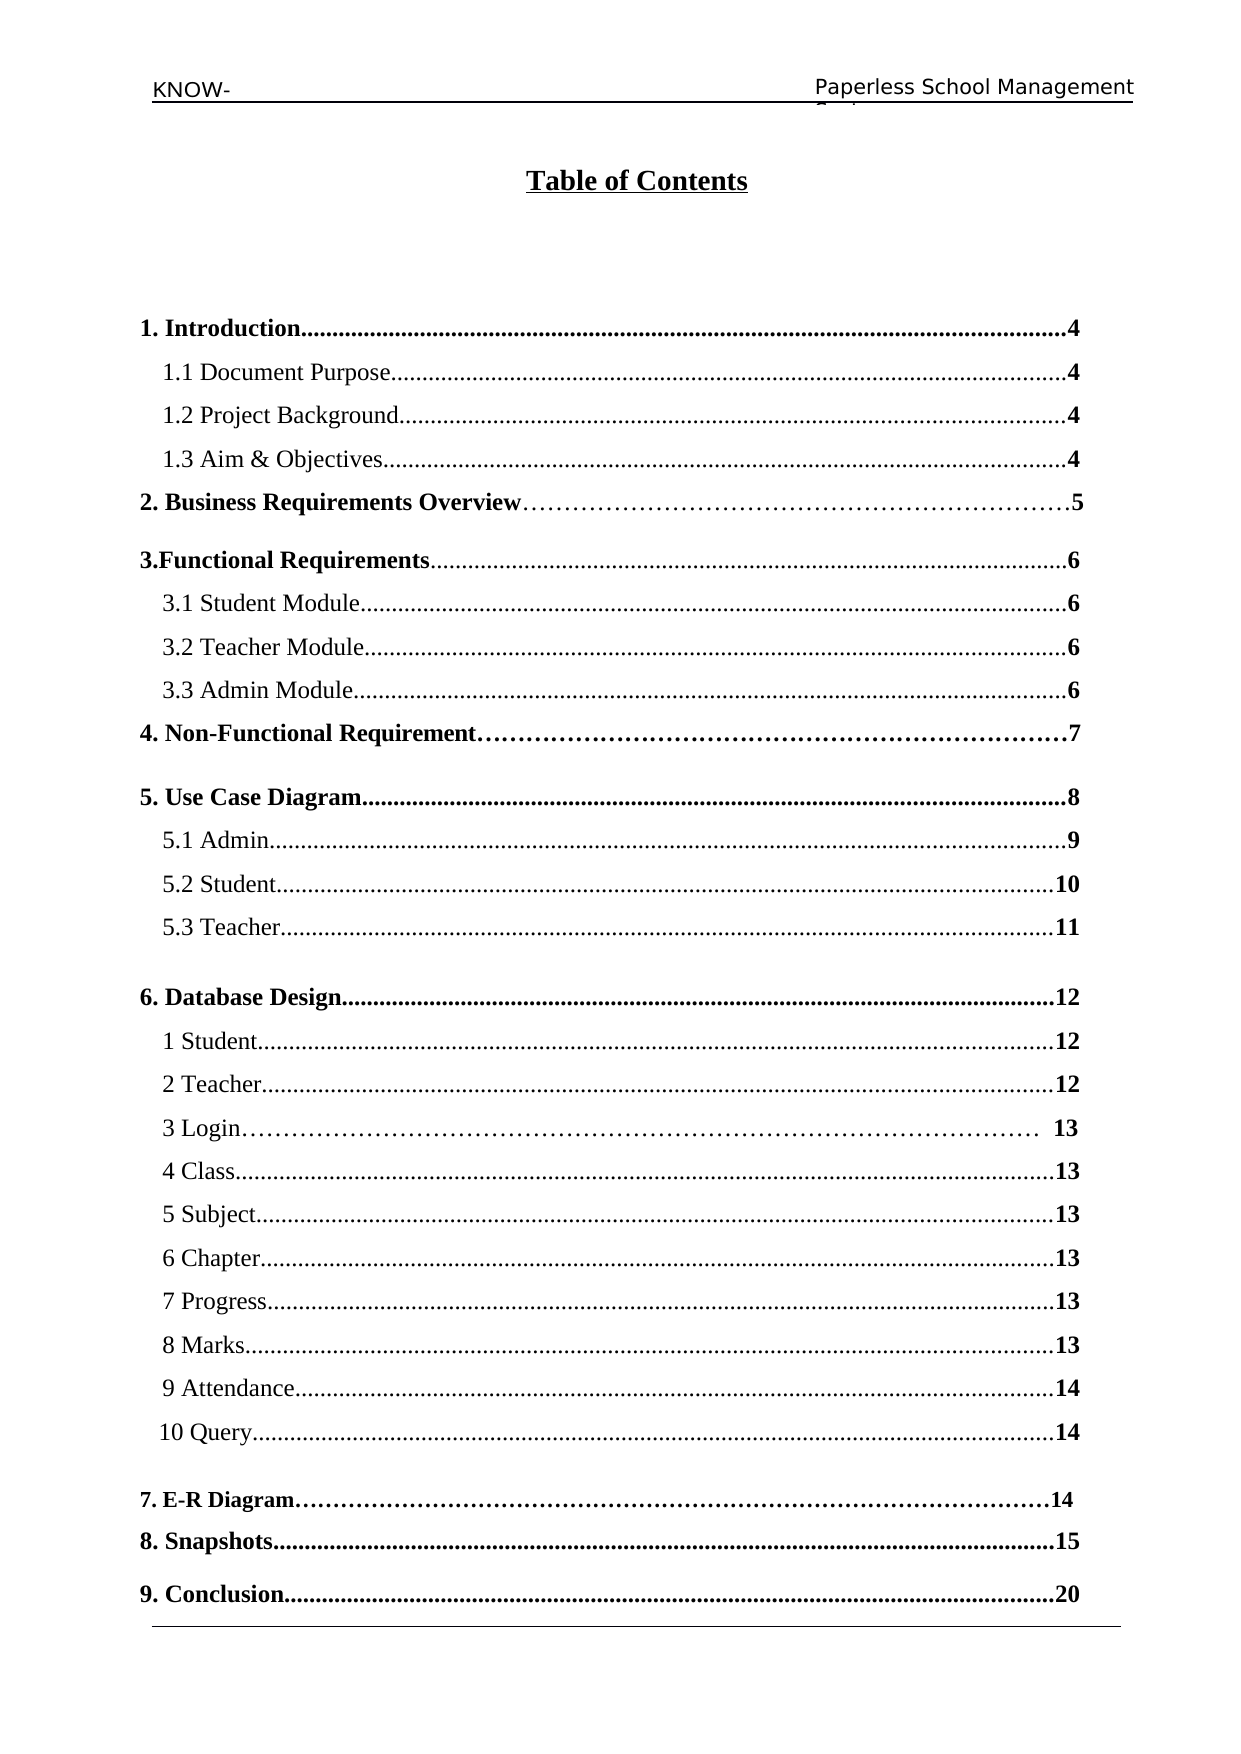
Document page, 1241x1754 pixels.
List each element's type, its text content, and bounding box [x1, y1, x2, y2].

text 1.3 Aim & Objectives 4 [162, 444, 1134, 473]
text 7. E-R Diagram………………………………………………………………………………………14 [139, 1486, 1134, 1513]
text 5.2 Student 10 [162, 869, 1134, 898]
text 1.1 Document Purpose 4 [162, 357, 1134, 386]
text 10 Query 14 [139, 1417, 1134, 1445]
text 5 Subject 13 [162, 1199, 1134, 1228]
text 1.2 Project Background 4 [162, 400, 1134, 429]
text 1 Student 12 [162, 1026, 1134, 1054]
text 6 Chapter 13 [162, 1243, 1134, 1272]
text 3.Functional Requirements 6 [139, 545, 1134, 573]
text 1. Introduction 4 [139, 313, 1134, 342]
text 6. Database Design 12 [139, 982, 1134, 1011]
text 3 Login…………………………………………………………………………………… 13 [162, 1113, 1134, 1141]
text 2 Teacher 12 [162, 1069, 1134, 1098]
text 2. Business Requirements Overview…………………………………………………………5 [139, 487, 1134, 516]
text 4 Class 13 [162, 1156, 1134, 1185]
text 3.3 Admin Module 6 [162, 675, 1134, 704]
text 5. Use Case Diagram 8 [139, 782, 1134, 811]
text 5.3 Teacher 11 [162, 912, 1134, 941]
text Table of Contents [139, 163, 1134, 196]
text 8. Snapshots 15 [139, 1526, 1134, 1555]
text 9. Conclusion 20 [139, 1579, 1134, 1608]
text 5.1 Admin 9 [162, 826, 1134, 854]
text 7 Progress 13 [162, 1286, 1134, 1315]
text 4. Non-Functional Requirement………………………………………………………………7 [139, 718, 1134, 747]
text 9 Attendance 14 [162, 1373, 1134, 1402]
text 3.2 Teacher Module 6 [162, 632, 1134, 660]
text 3.1 Student Module 6 [162, 588, 1134, 617]
text 8 Marks 13 [162, 1330, 1134, 1358]
